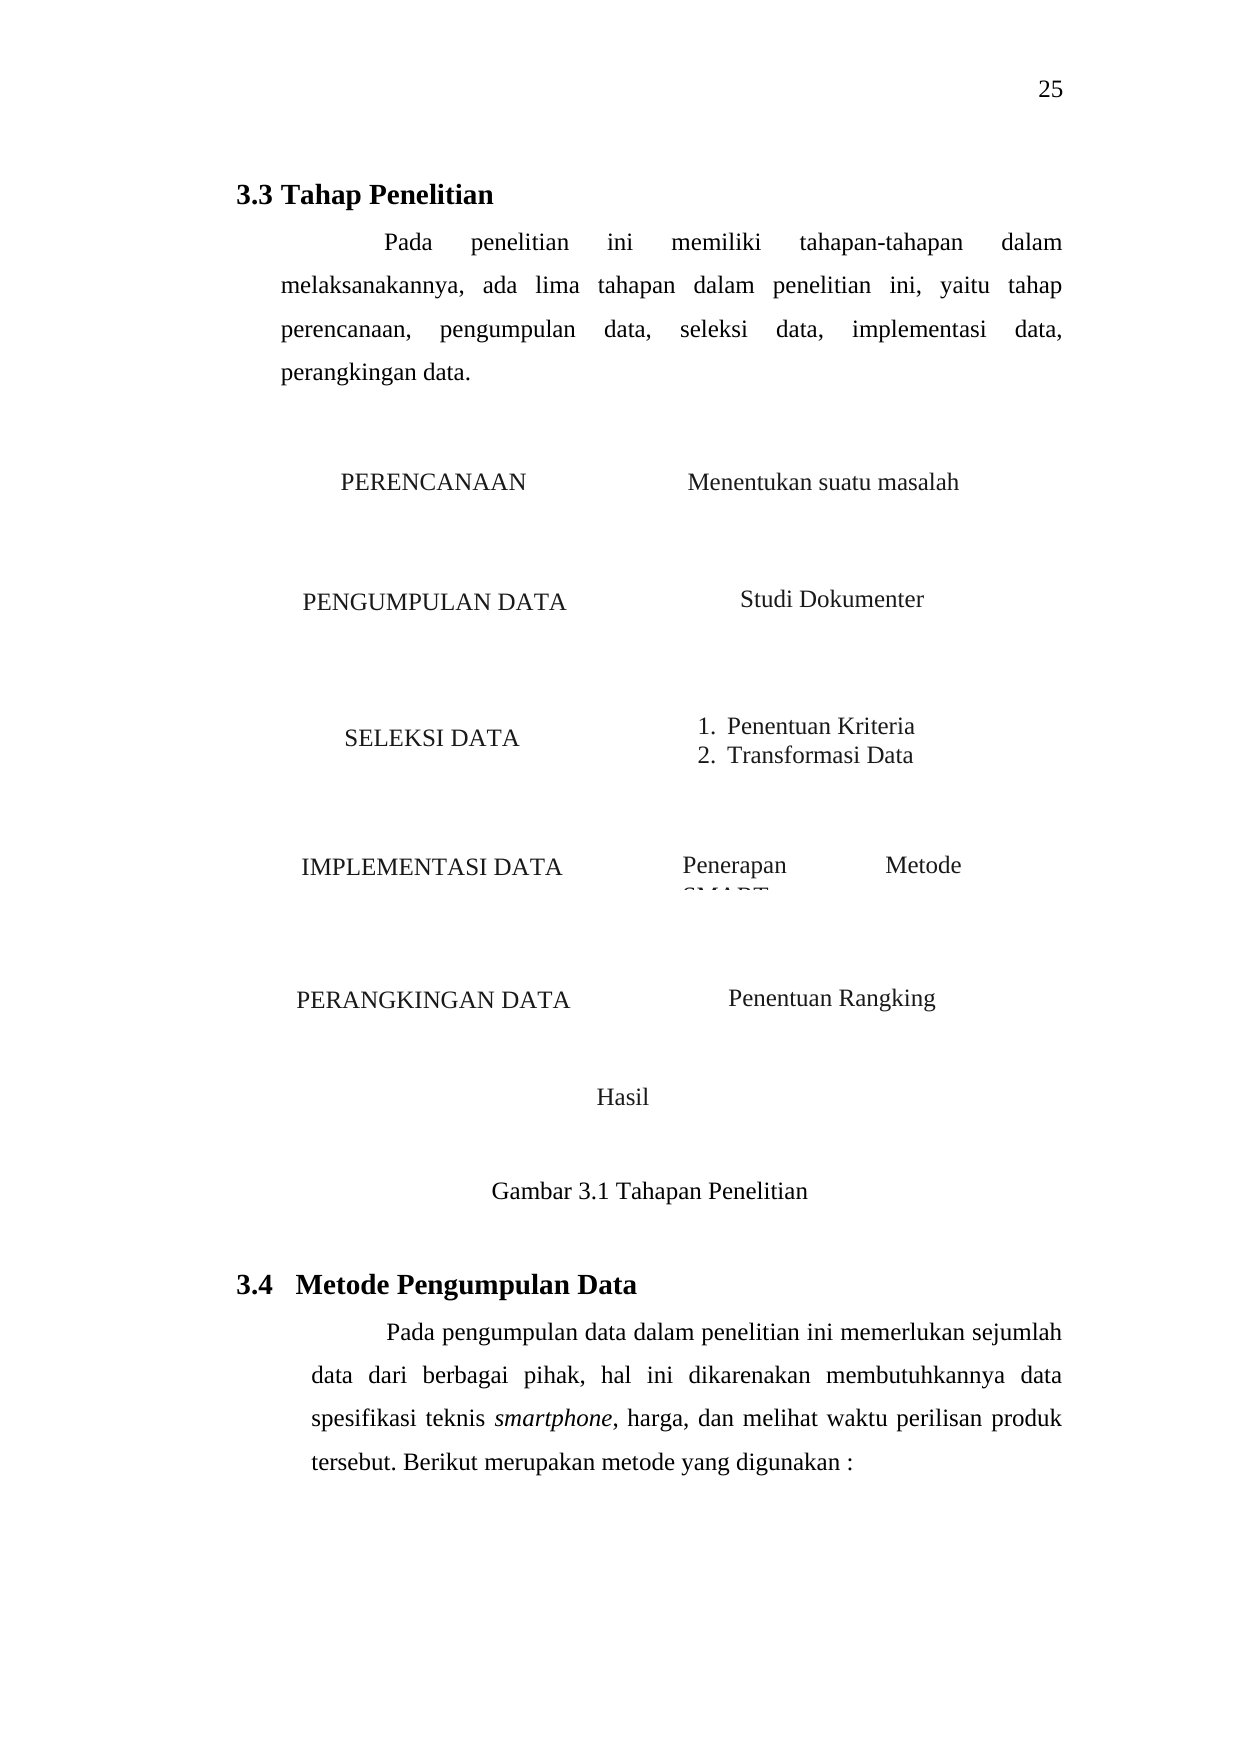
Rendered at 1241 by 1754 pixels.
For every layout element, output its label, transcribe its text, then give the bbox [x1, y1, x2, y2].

subtitle Metode Pengumpulan Data [236, 1267, 1063, 1300]
text Pada penelitian ini memiliki tahapan-tahapan dalam melaksanakannya, ada lima tahapan dalam penelitian ini, yaitu tahap perencanaan, pengumpulan data, seleksi data, implementasi data, perangkingan data. [281, 227, 1063, 386]
subtitle Tahap Penelitian [236, 177, 1063, 211]
text Pada pengumpulan data dalam penelitian ini memerlukan sejumlah data dari berbagai pihak, hal ini dikarenakan membutuhkannya data spesifikasi teknis smartphone, harga, dan melihat waktu perilisan produk tersebut. Berikut merupakan metode yang digunakan : [311, 1317, 1063, 1475]
